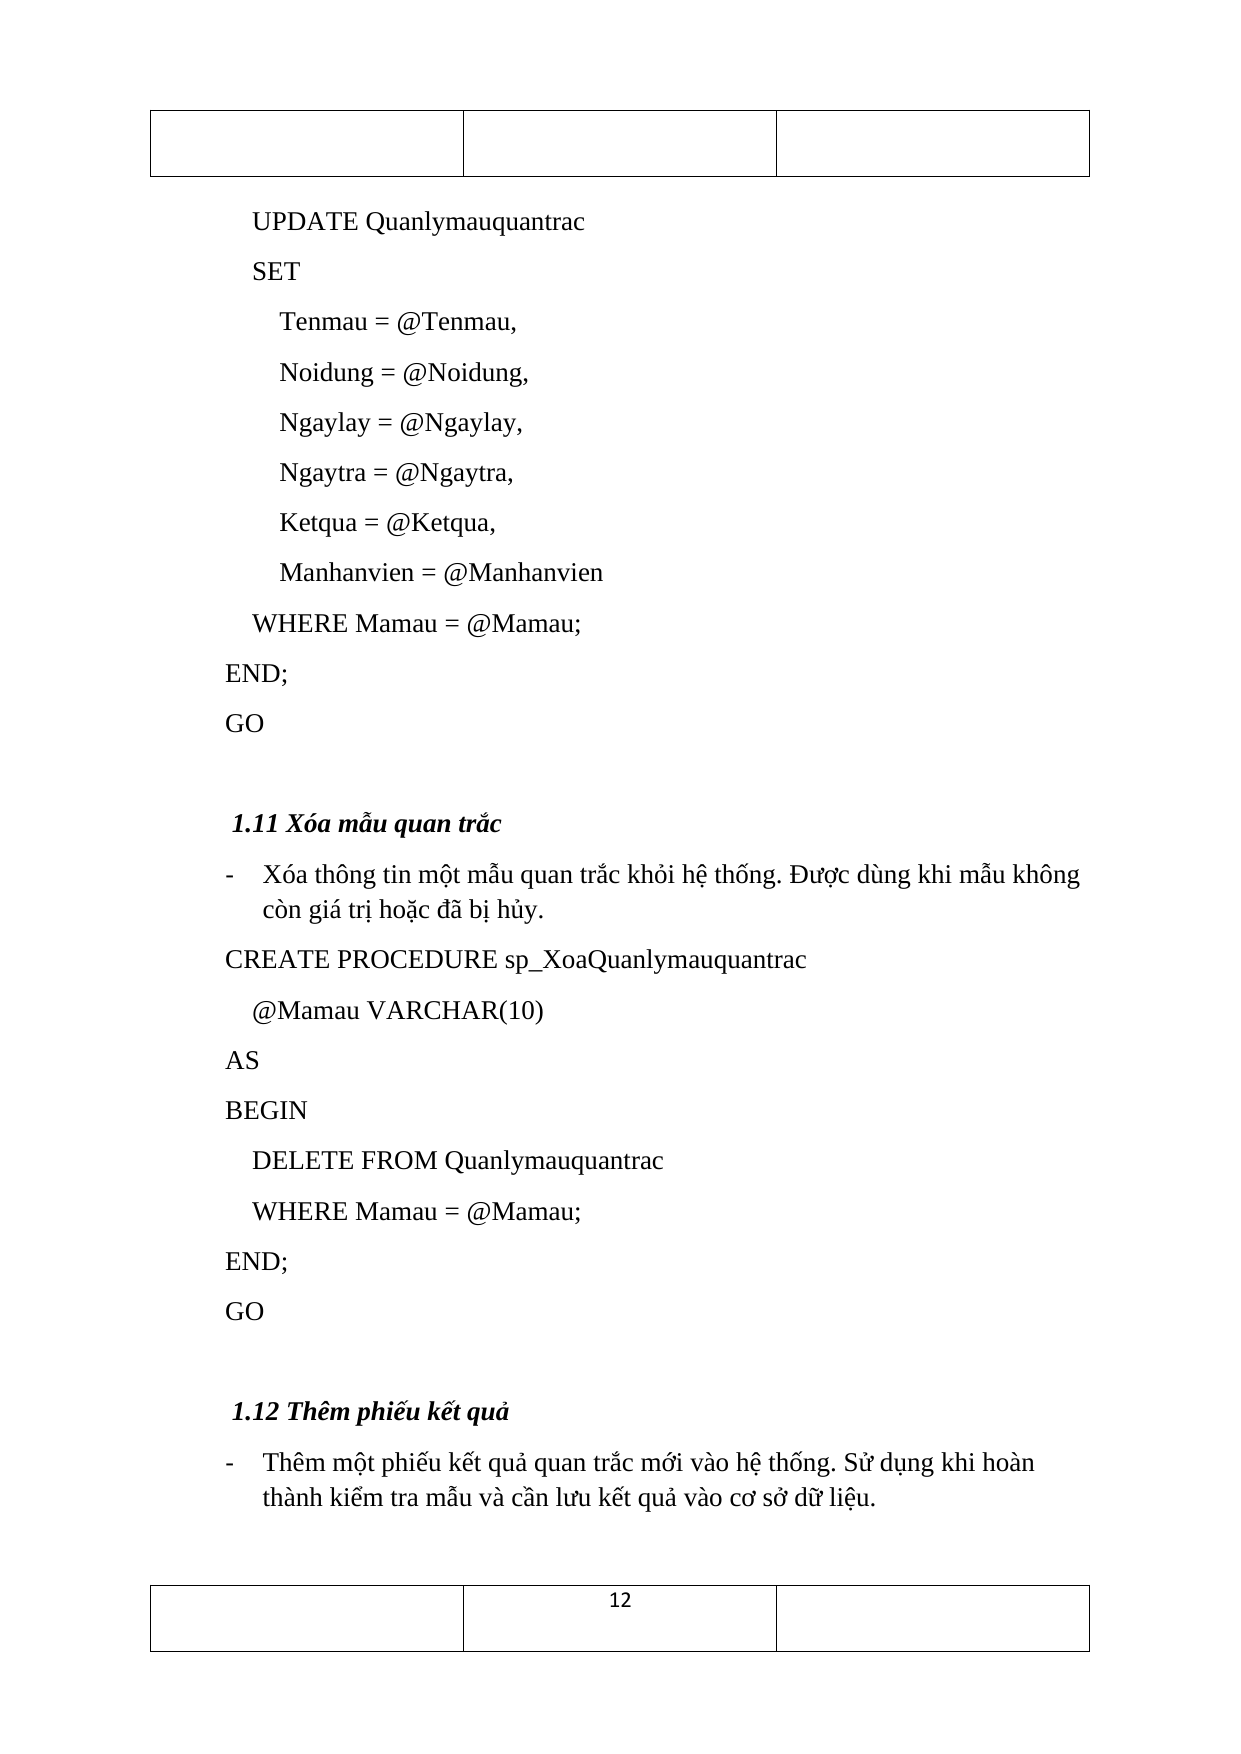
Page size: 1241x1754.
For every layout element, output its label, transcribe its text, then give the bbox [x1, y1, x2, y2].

text WHERE Mamau = @Mamau; [225, 1194, 1090, 1226]
text Noidung = @Noidung, [225, 356, 1090, 387]
text END; [225, 657, 1090, 688]
text GO [225, 707, 1090, 738]
text AS [225, 1044, 1090, 1075]
text 1.12 Thêm phiếu kết quả [225, 1395, 1090, 1427]
text GO [225, 1295, 1090, 1326]
text Manhanvien = @Manhanvien [225, 557, 1090, 588]
text BEGIN [225, 1094, 1090, 1125]
text SET [225, 255, 1090, 286]
text UPDATE Quanlymauquantrac [225, 205, 1090, 236]
text Ngaylay = @Ngaylay, [225, 406, 1090, 437]
text @Mamau VARCHAR(10) [225, 994, 1090, 1025]
text Ketqua = @Ketqua, [225, 506, 1090, 537]
text Ngaytra = @Ngaytra, [225, 456, 1090, 487]
text DELETE FROM Quanlymauquantrac [225, 1144, 1090, 1176]
text CREATE PROCEDURE sp_XoaQuanlymauquantrac [225, 943, 1090, 975]
list Thêm một phiếu kết quả quan trắc mới vào hệ thống. Sử dụng khi hoàn thành kiểm tra mẫu và cần lưu kết quả vào cơ sở dữ liệu. [225, 1446, 1090, 1512]
text END; [225, 1245, 1090, 1276]
text 1.11 Xóa mẫu quan trắc [225, 808, 1090, 839]
text WHERE Mamau = @Mamau; [225, 607, 1090, 638]
list Xóa thông tin một mẫu quan trắc khỏi hệ thống. Được dùng khi mẫu không còn giá trị hoặc đã bị hủy. [225, 858, 1090, 924]
text Tenmau = @Tenmau, [225, 306, 1090, 337]
